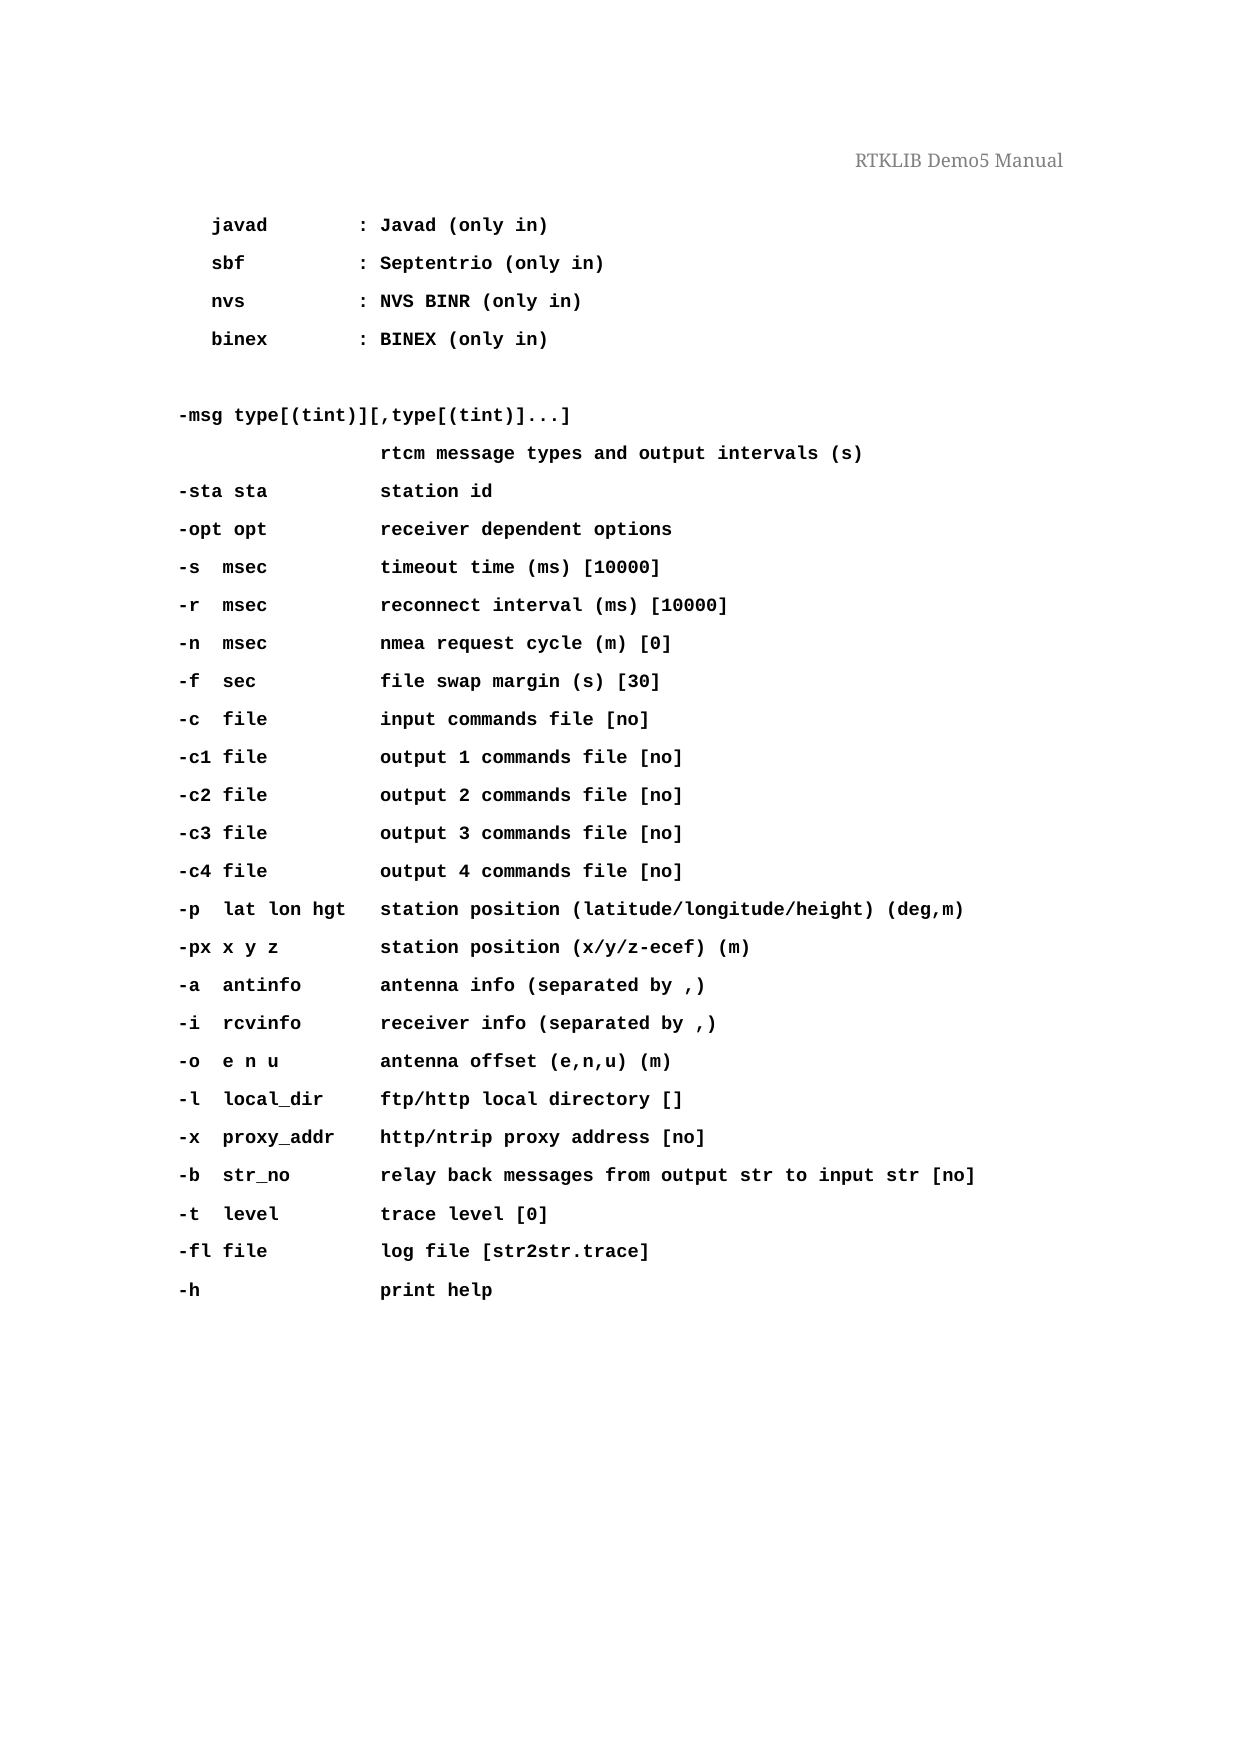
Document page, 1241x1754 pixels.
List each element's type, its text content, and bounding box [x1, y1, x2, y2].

text -x proxy_addr http/ntrip proxy address [no] [177, 1120, 1063, 1158]
text rtcm message types and output intervals (s) [177, 436, 1063, 473]
text -b str_no relay back messages from output str to input str [no] [177, 1158, 1063, 1196]
text -p lat lon hgt station position (latitude/longitude/height) (deg,m) [177, 892, 1063, 930]
text -msg type[(tint)][,type[(tint)]...] [177, 397, 1063, 436]
text -c2 file output 2 commands file [no] [177, 778, 1063, 816]
text -c1 file output 1 commands file [no] [177, 740, 1063, 778]
text sbf : Septentrio (only in) [177, 245, 1063, 283]
text -o e n u antenna offset (e,n,u) (m) [177, 1044, 1063, 1082]
text -r msec reconnect interval (ms) [10000] [177, 588, 1063, 626]
text binex : BINEX (only in) [177, 321, 1063, 359]
text -h print help [177, 1272, 1063, 1310]
text -t level trace level [0] [177, 1196, 1063, 1234]
text -fl file log file [str2str.trace] [177, 1234, 1063, 1272]
text -i rcvinfo receiver info (separated by ,) [177, 1006, 1063, 1044]
text -sta sta station id [177, 473, 1063, 512]
text -n msec nmea request cycle (m) [0] [177, 626, 1063, 664]
text -s msec timeout time (ms) [10000] [177, 549, 1063, 588]
text -l local_dir ftp/http local directory [] [177, 1082, 1063, 1120]
text -f sec file swap margin (s) [30] [177, 664, 1063, 702]
text -a antinfo antenna info (separated by ,) [177, 968, 1063, 1006]
text javad : Javad (only in) [177, 207, 1063, 245]
text -c file input commands file [no] [177, 702, 1063, 740]
text -c4 file output 4 commands file [no] [177, 854, 1063, 892]
text -px x y z station position (x/y/z-ecef) (m) [177, 930, 1063, 968]
text -c3 file output 3 commands file [no] [177, 816, 1063, 854]
text nvs : NVS BINR (only in) [177, 283, 1063, 321]
text -opt opt receiver dependent options [177, 512, 1063, 549]
